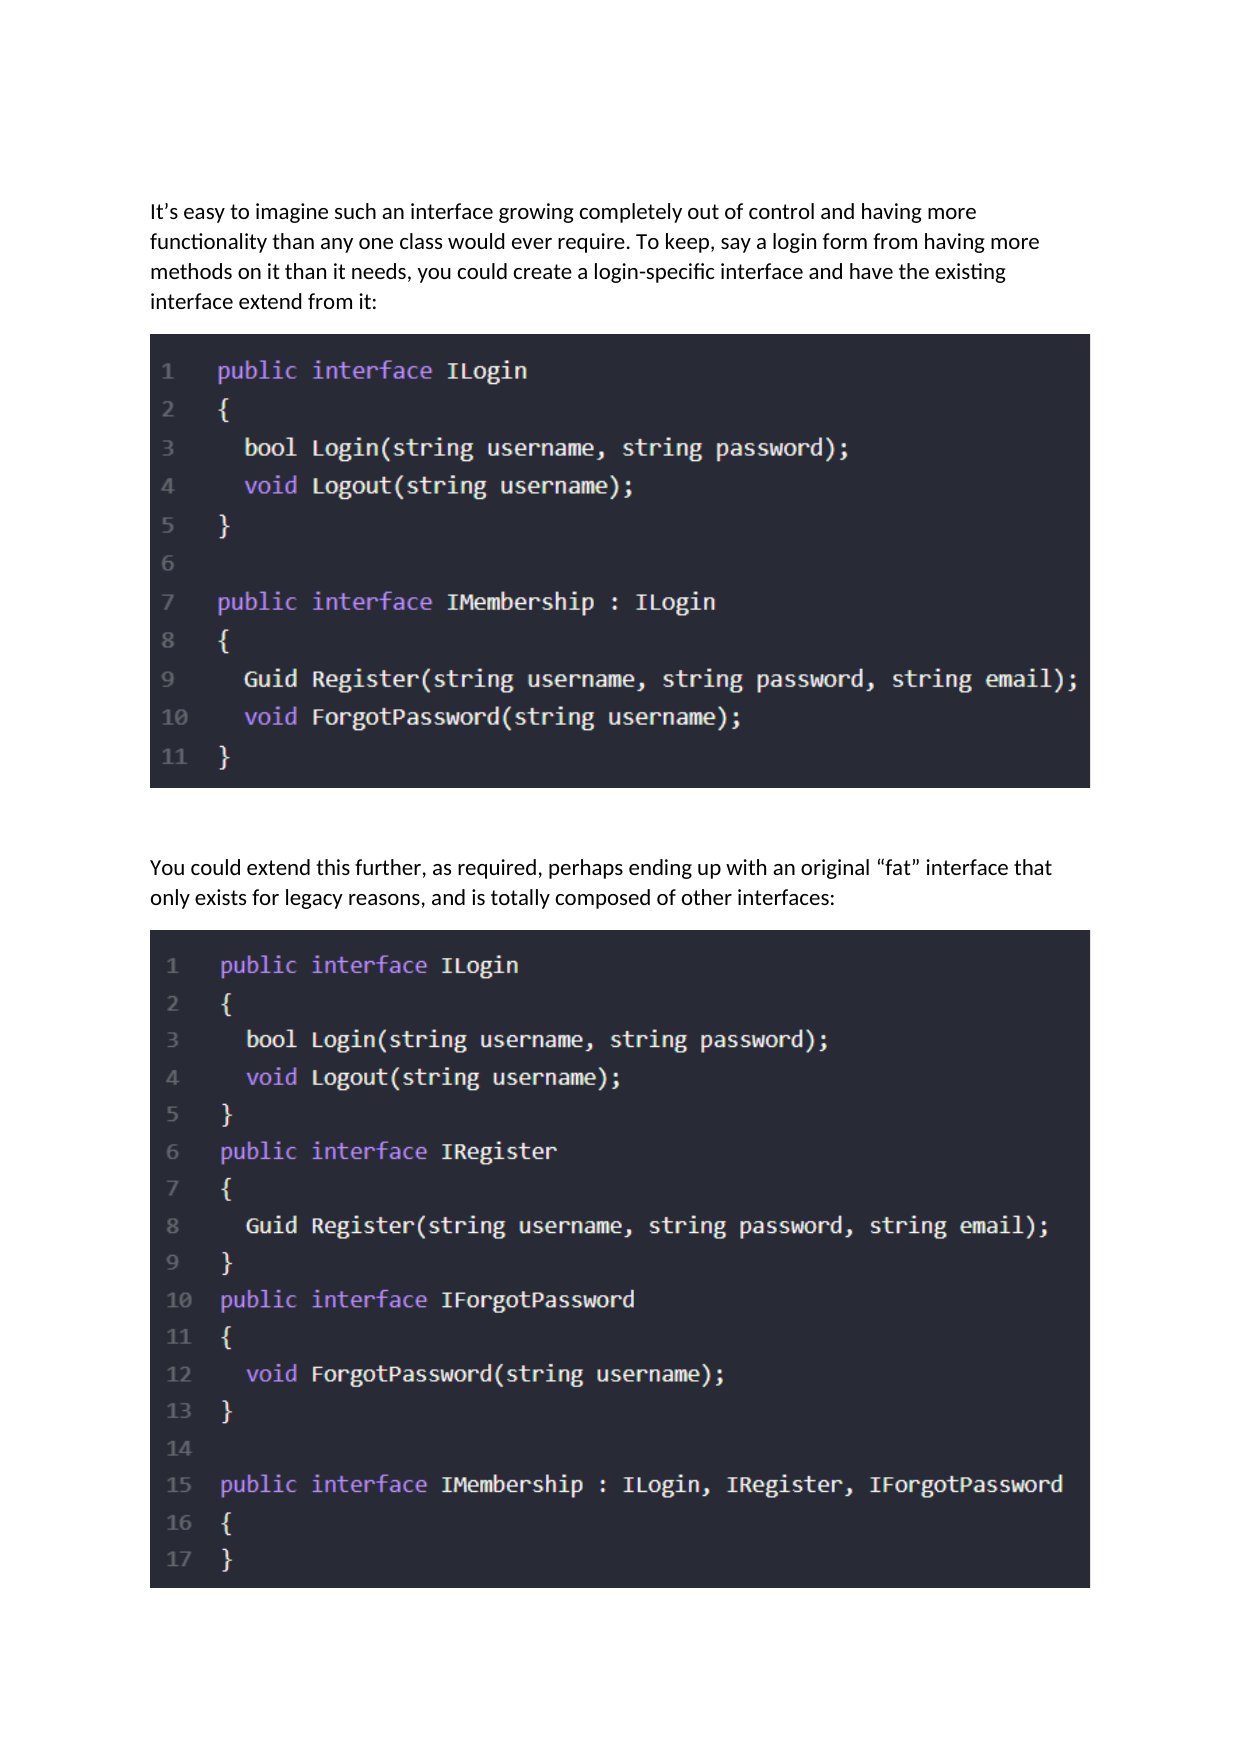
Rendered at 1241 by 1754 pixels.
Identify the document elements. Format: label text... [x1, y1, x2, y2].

text It’s easy to imagine such an interface growing completely out of control and having more functionality than any one class would ever require. To keep, say a login form from having more methods on it than it needs, you could create a login-specific interface and have the existing interface extend from it: [150, 197, 1090, 316]
picture [150, 334, 1091, 788]
text You could extend this further, as required, perhaps ending up with an original “fat” interface that only exists for legacy reasons, and is totally composed of other interfaces: [150, 853, 1090, 912]
picture [150, 930, 1091, 1588]
